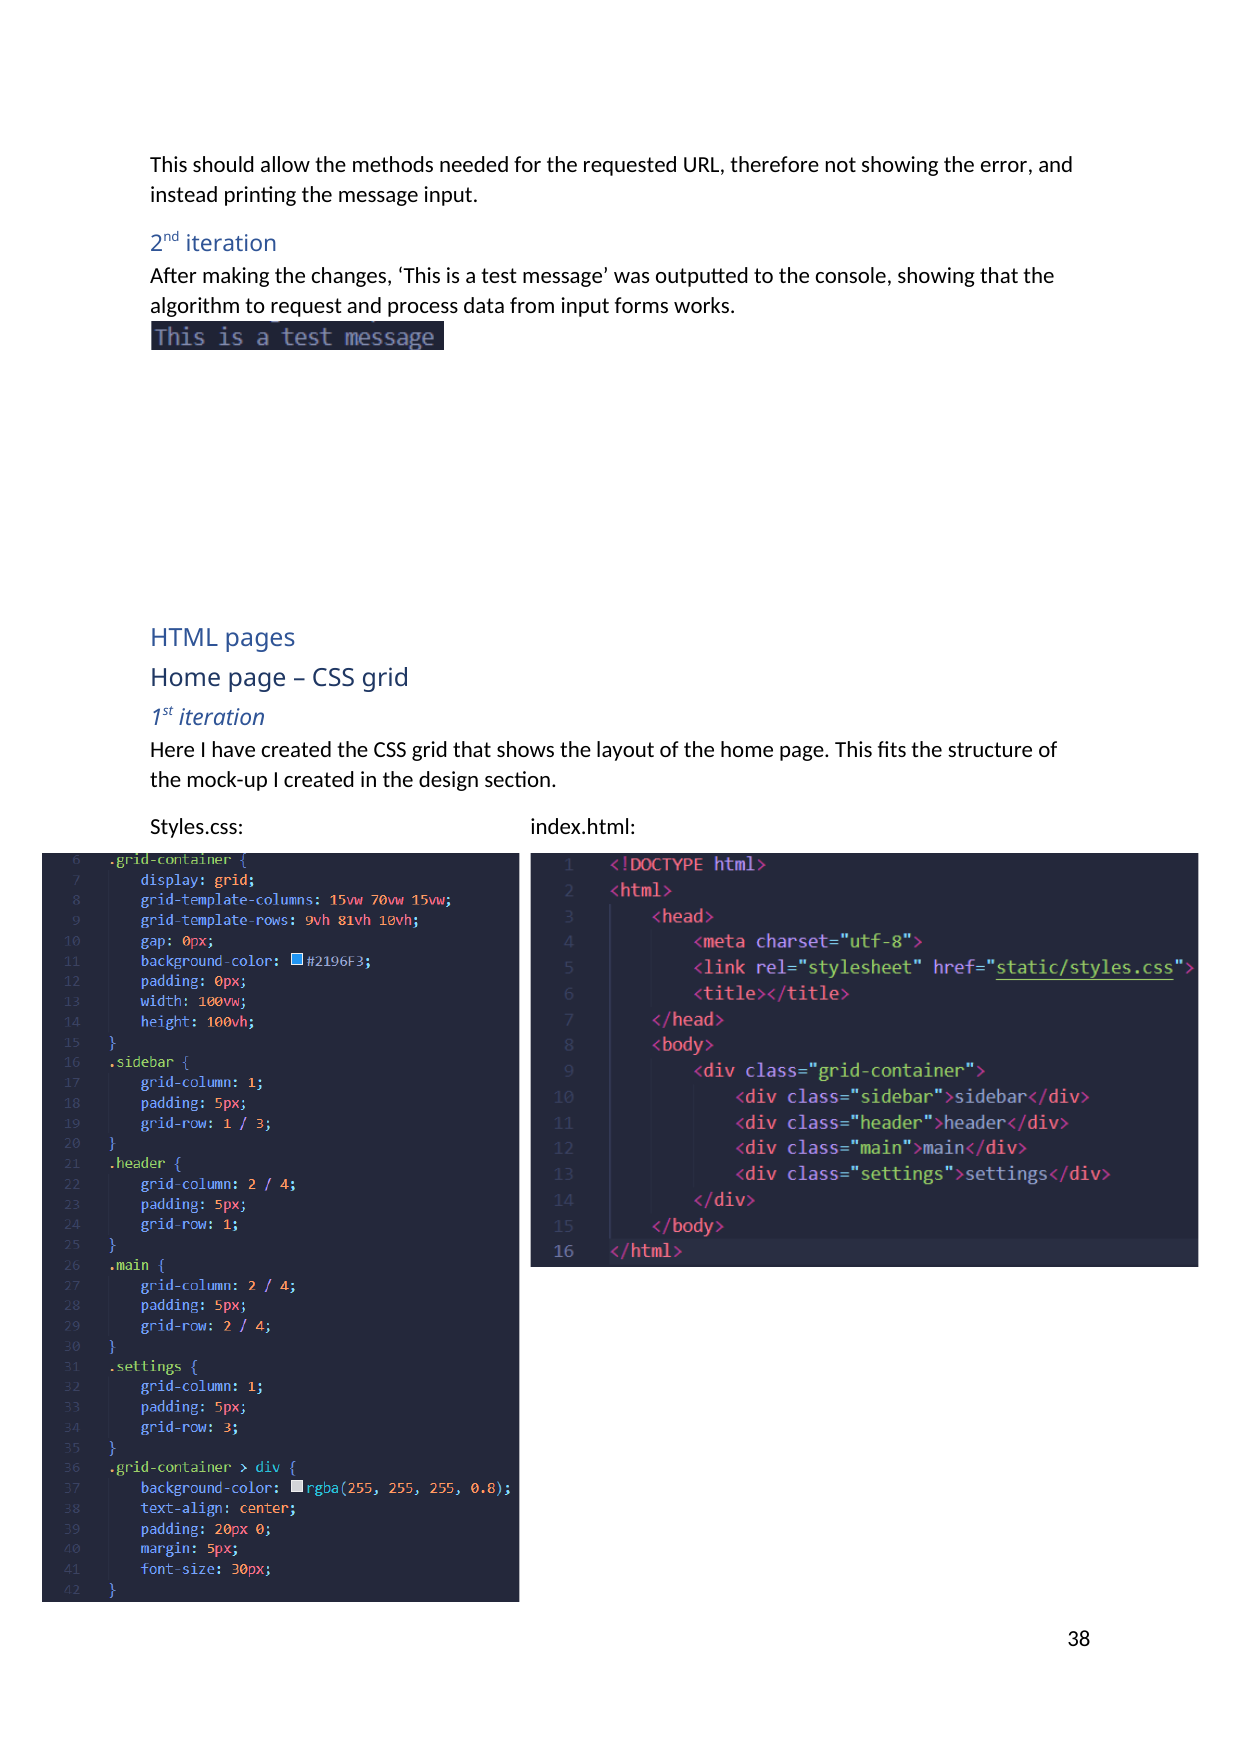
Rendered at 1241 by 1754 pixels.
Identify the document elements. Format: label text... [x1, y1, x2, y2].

picture [150, 321, 444, 349]
text Here I have created the CSS grid that shows the layout of the home page. This fits the structure of the mock-up I created in the design section. [150, 735, 1090, 793]
text After making the changes, ‘This is a test message’ was outputted to the console, showing that the algorithm to request and process data from input forms works. [150, 261, 1090, 319]
subtitle HTML pages [150, 619, 1090, 653]
text Styles.css: index.html: [150, 812, 1090, 840]
subtitle 2nd iteration [150, 227, 1090, 258]
picture [529, 853, 1199, 1266]
picture [41, 853, 520, 1600]
subtitle Home page – CSS grid [150, 660, 1090, 694]
subtitle 1st iteration [150, 701, 1090, 732]
text This should allow the methods needed for the requested URL, therefore not showing the error, and instead printing the message input. [150, 150, 1090, 208]
